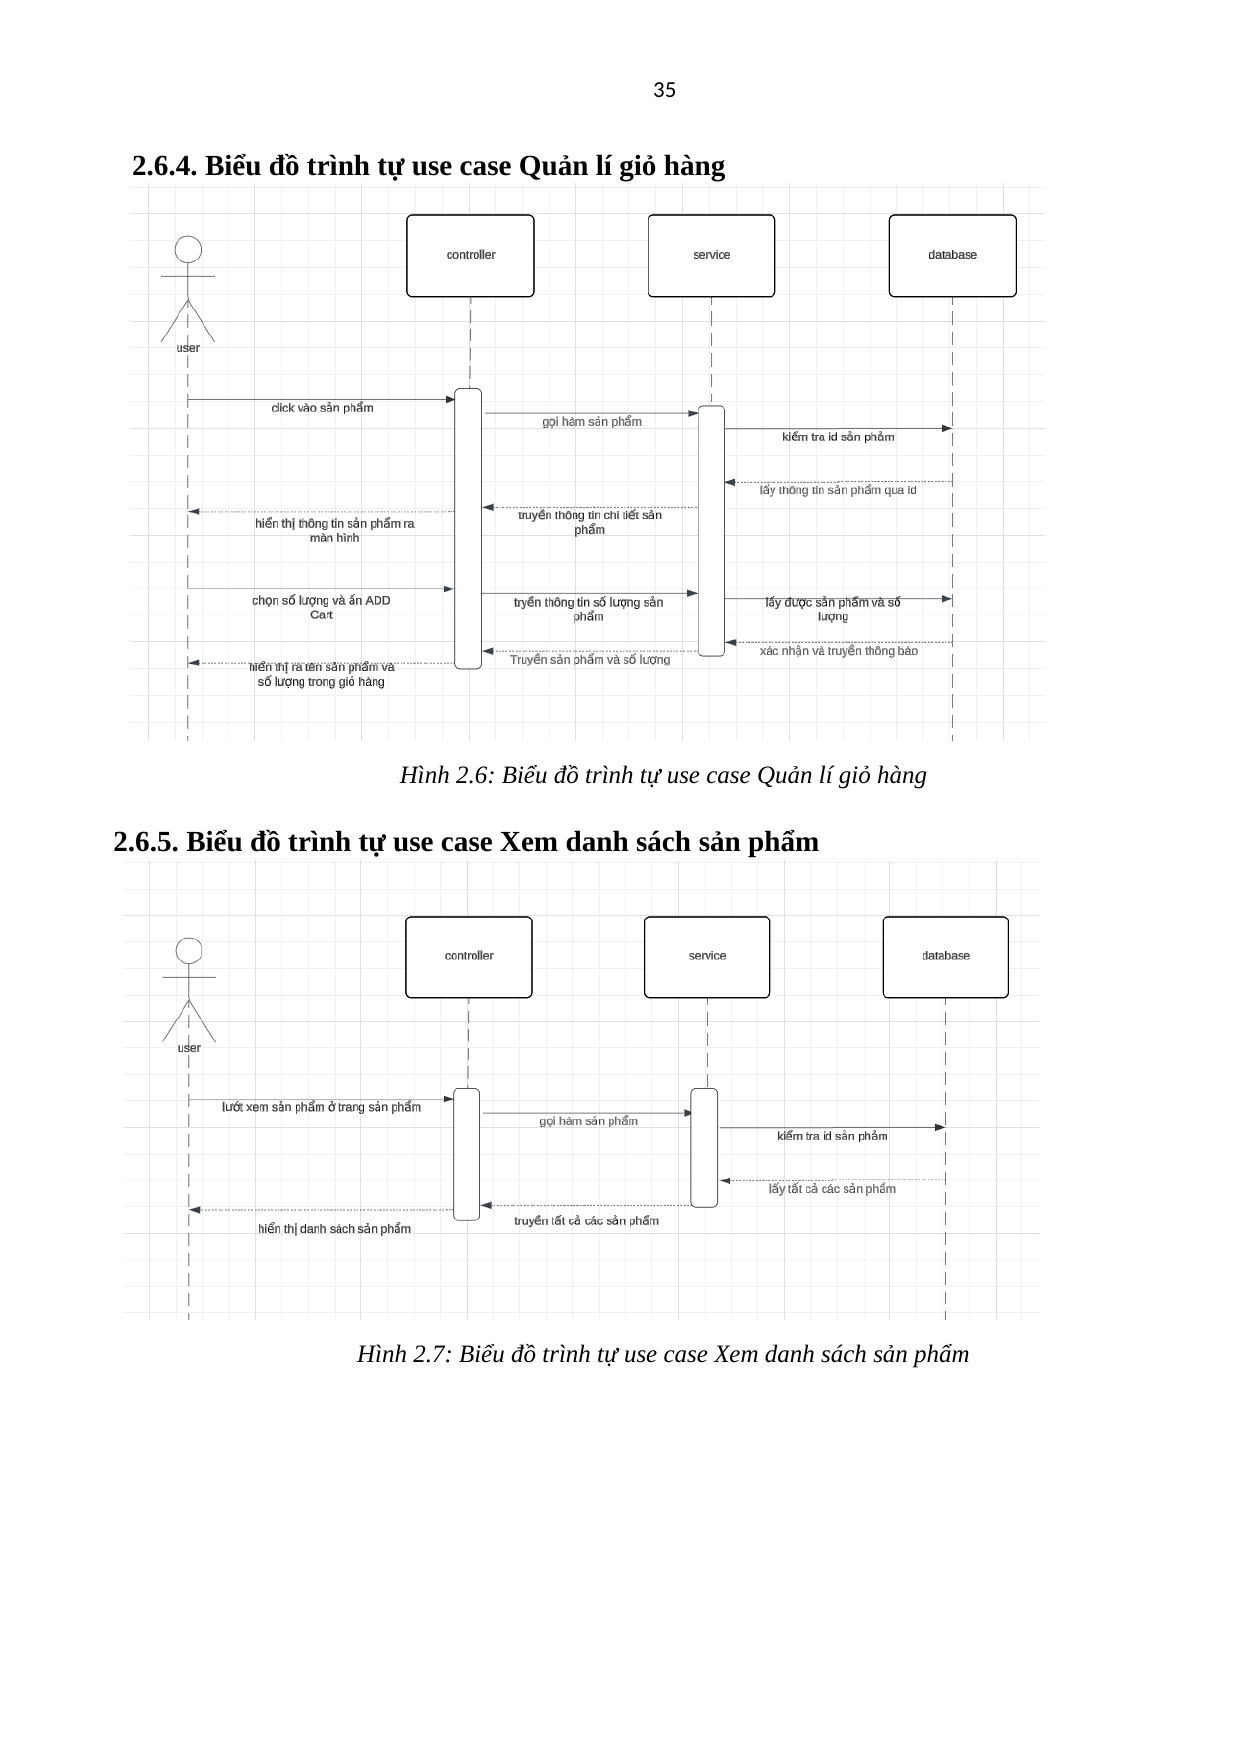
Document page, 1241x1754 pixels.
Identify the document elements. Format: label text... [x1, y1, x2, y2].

picture [124, 860, 1040, 1320]
subtitle 2.6.5. Biểu đồ trình tự use case Xem danh sách sản phẩm [113, 824, 1122, 857]
text Hình 2.7: Biểu đồ trình tự use case Xem danh sách sản phẩm [207, 1339, 1122, 1367]
picture [129, 183, 1045, 741]
text Hình 2.6: Biểu đồ trình tự use case Quản lí giỏ hàng [207, 760, 1122, 788]
subtitle 2.6.4. Biểu đồ trình tự use case Quản lí giỏ hàng [132, 148, 1122, 181]
